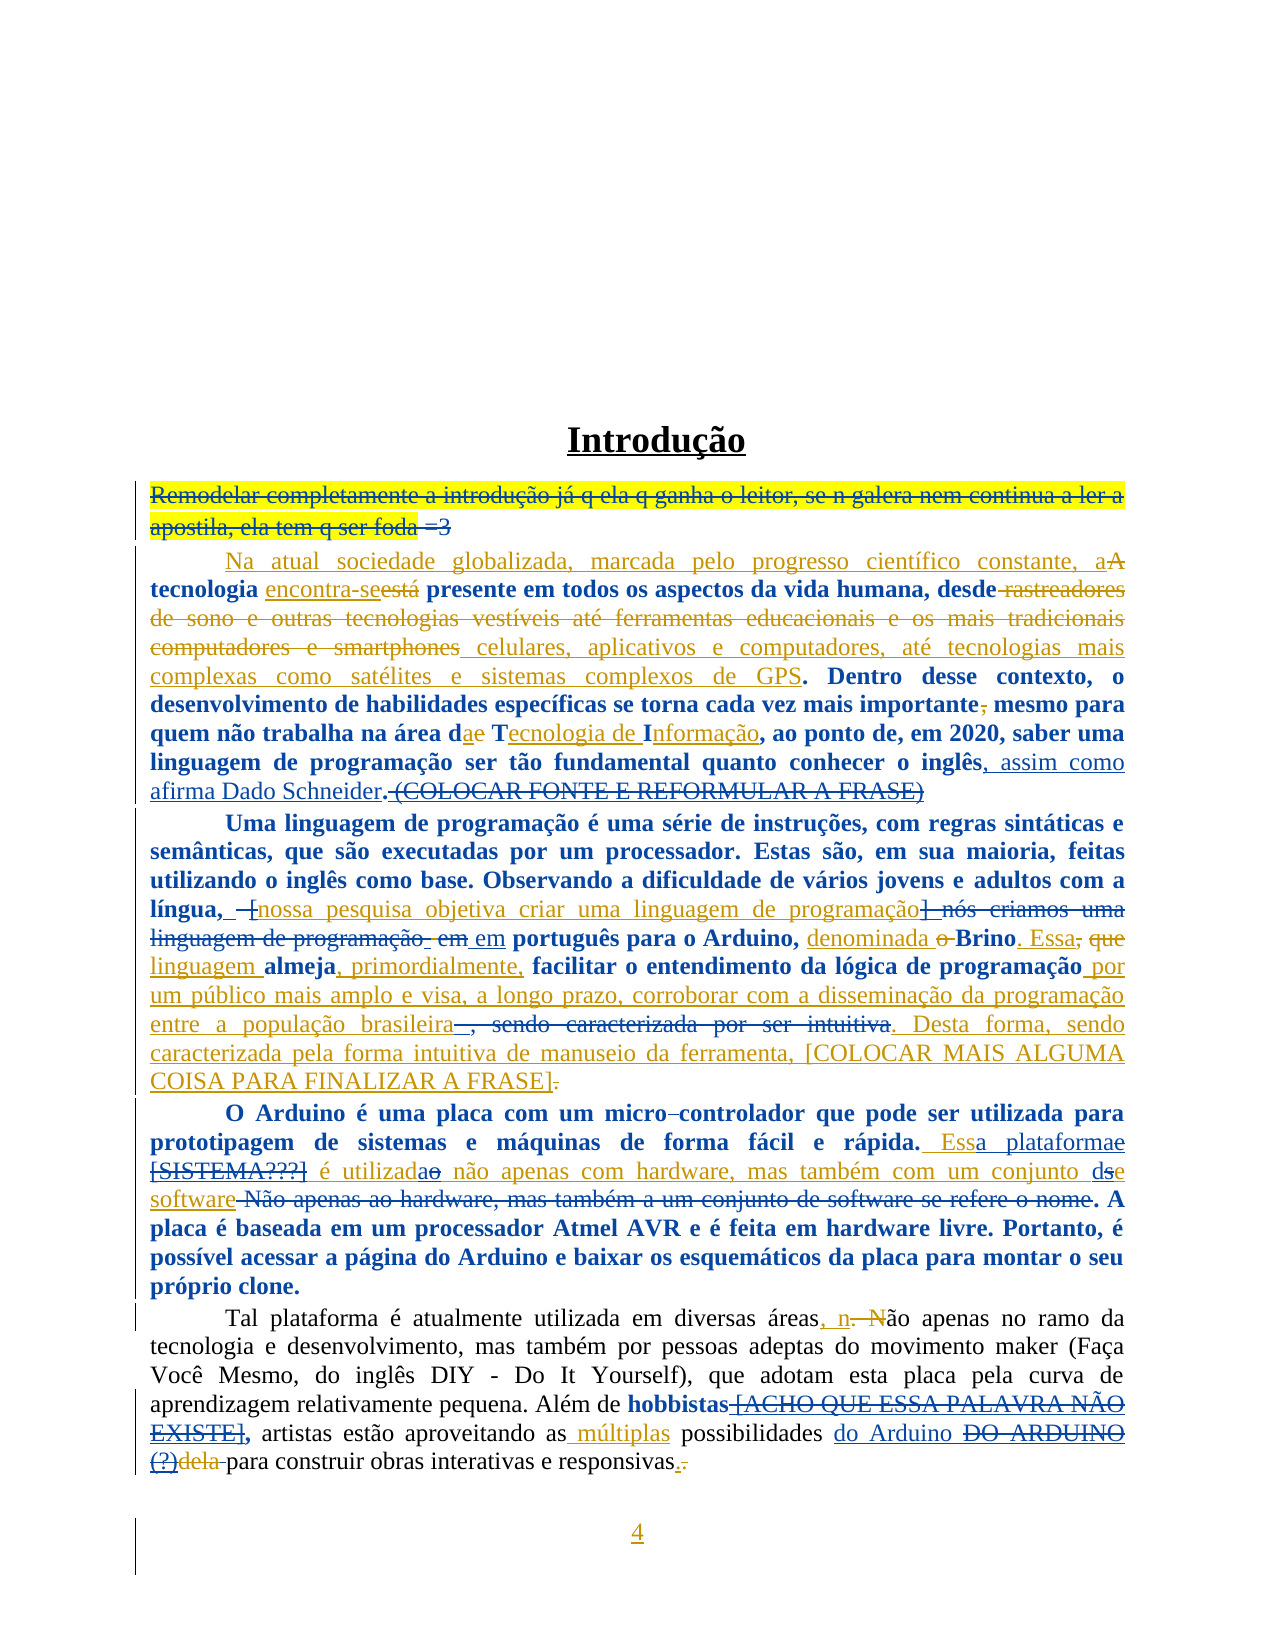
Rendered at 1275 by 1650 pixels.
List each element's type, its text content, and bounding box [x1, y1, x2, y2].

text Tal plataforma é atualmente utilizada em diversas áreasão apenas no ramo da tecnologia e desenvolvimento, mas também por pessoas adeptas do movimento maker (Faça Você Mesmo, do inglês DIY - Do It Yourself), que adotam esta placa pela curva de aprendizagem relativamente pequena. Além de hobbistas, artistas estão aproveitando as possibilidades para construir obras interativas e responsivas [150, 1303, 1125, 1475]
text tecnologia presente em todos os aspectos da vida humana, desde. Dentro desse contexto, o desenvolvimento de habilidades específicas se torna cada vez mais importante mesmo para quem não trabalha na área d TI, ao ponto de, em 2020, saber uma linguagem de programação ser tão fundamental quanto conhecer o inglês. [150, 546, 1125, 619]
text Introdução [187, 417, 1125, 460]
text Uma linguagem de programação é uma série de instruções, com regras sintáticas e semânticas, que são executadas por um processador. Estas são, em sua maioria, feitas utilizando o inglês como base. Observando a dificuldade de vários jovens e adultos com a língua, português para o Arduino, Brino almeja facilitar o entendimento da lógica de programação [150, 808, 1125, 1005]
text Uma linguagem de programação é uma série de instruções, com regras sintáticas e semânticas, que são executadas por um processador. Estas são, em sua maioria, feitas utilizando o inglês como base. Observando a dificuldade de vários jovens e adultos com a língua, português para o Arduino, Brino almeja facilitar o entendimento da lógica de programação [150, 1007, 1125, 1063]
text O Arduino é uma placa com um microcontrolador que pode ser utilizada para prototipagem de sistemas e máquinas de forma fácil e rápida.. A placa é baseada em um processador Atmel AVR e é feita em hardware livre. Portanto, é possível acessar a página do Arduino e baixar os esquemáticos da placa para montar o seu próprio clone. [150, 1182, 1125, 1299]
text Uma linguagem de programação é uma série de instruções, com regras sintáticas e semânticas, que são executadas por um processador. Estas são, em sua maioria, feitas utilizando o inglês como base. Observando a dificuldade de vários jovens e adultos com a língua, português para o Arduino, Brino almeja facilitar o entendimento da lógica de programação [150, 1064, 1125, 1095]
text tecnologia presente em todos os aspectos da vida humana, desde. Dentro desse contexto, o desenvolvimento de habilidades específicas se torna cada vez mais importante mesmo para quem não trabalha na área d TI, ao ponto de, em 2020, saber uma linguagem de programação ser tão fundamental quanto conhecer o inglês. [150, 620, 1125, 804]
text O Arduino é uma placa com um microcontrolador que pode ser utilizada para prototipagem de sistemas e máquinas de forma fácil e rápida.. A placa é baseada em um processador Atmel AVR e é feita em hardware livre. Portanto, é possível acessar a página do Arduino e baixar os esquemáticos da placa para montar o seu próprio clone. [150, 1098, 1125, 1181]
